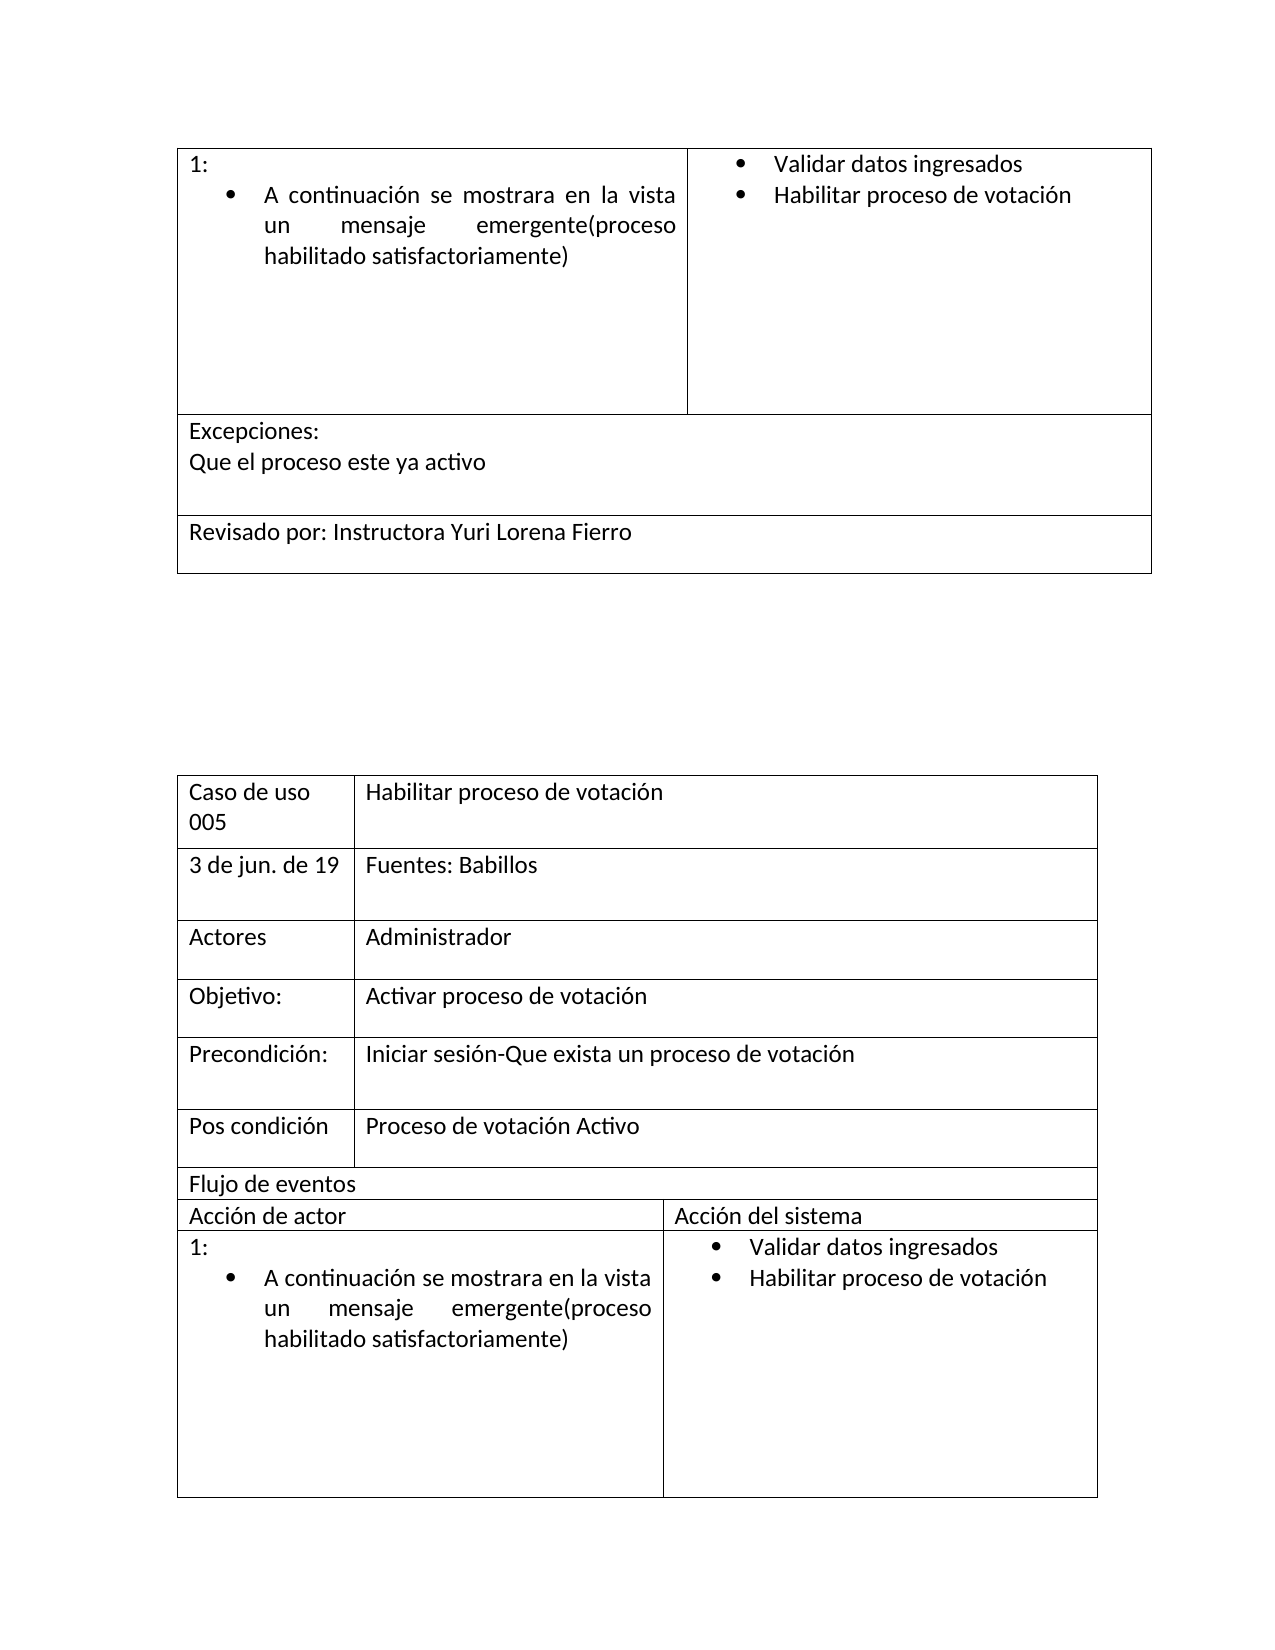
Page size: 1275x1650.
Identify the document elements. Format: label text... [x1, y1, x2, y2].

table_cell 3 de jun. de 19 [178, 849, 354, 920]
table_cell Objetivo: [178, 980, 354, 1037]
table_cell Validar datos ingresados Habilitar proceso de votación [664, 1231, 1097, 1497]
table_header Habilitar proceso de votación [355, 776, 1097, 848]
table_header Caso de uso 005 [178, 776, 354, 848]
table_cell Validar datos ingresados Habilitar proceso de votación [688, 149, 1151, 414]
table_cell Fuentes: Babillos [355, 849, 1097, 920]
table_cell Proceso de votación Activo [355, 1110, 1097, 1167]
table_cell Pos condición [178, 1110, 354, 1167]
table_cell Administrador [355, 921, 1097, 979]
table_cell 1: A continuación se mostrara en la vista un mensaje emergente(proceso habilitado satisfactoriamente) [178, 149, 687, 414]
table_cell Acción del sistema [664, 1200, 1097, 1230]
table_cell Actores [178, 921, 354, 979]
table_cell 1: A continuación se mostrara en la vista un mensaje emergente(proceso habilitado satisfactoriamente) [178, 1231, 663, 1497]
table_cell Revisado por: Instructora Yuri Lorena Fierro [178, 516, 1151, 573]
table_cell Precondición: [178, 1038, 354, 1109]
table_cell Flujo de eventos [178, 1168, 1097, 1199]
table_cell Acción de actor [178, 1200, 663, 1230]
table_cell Excepciones: Que el proceso este ya activo [178, 415, 1151, 515]
table_cell Iniciar sesión-Que exista un proceso de votación [355, 1038, 1097, 1109]
table_cell Activar proceso de votación [355, 980, 1097, 1037]
